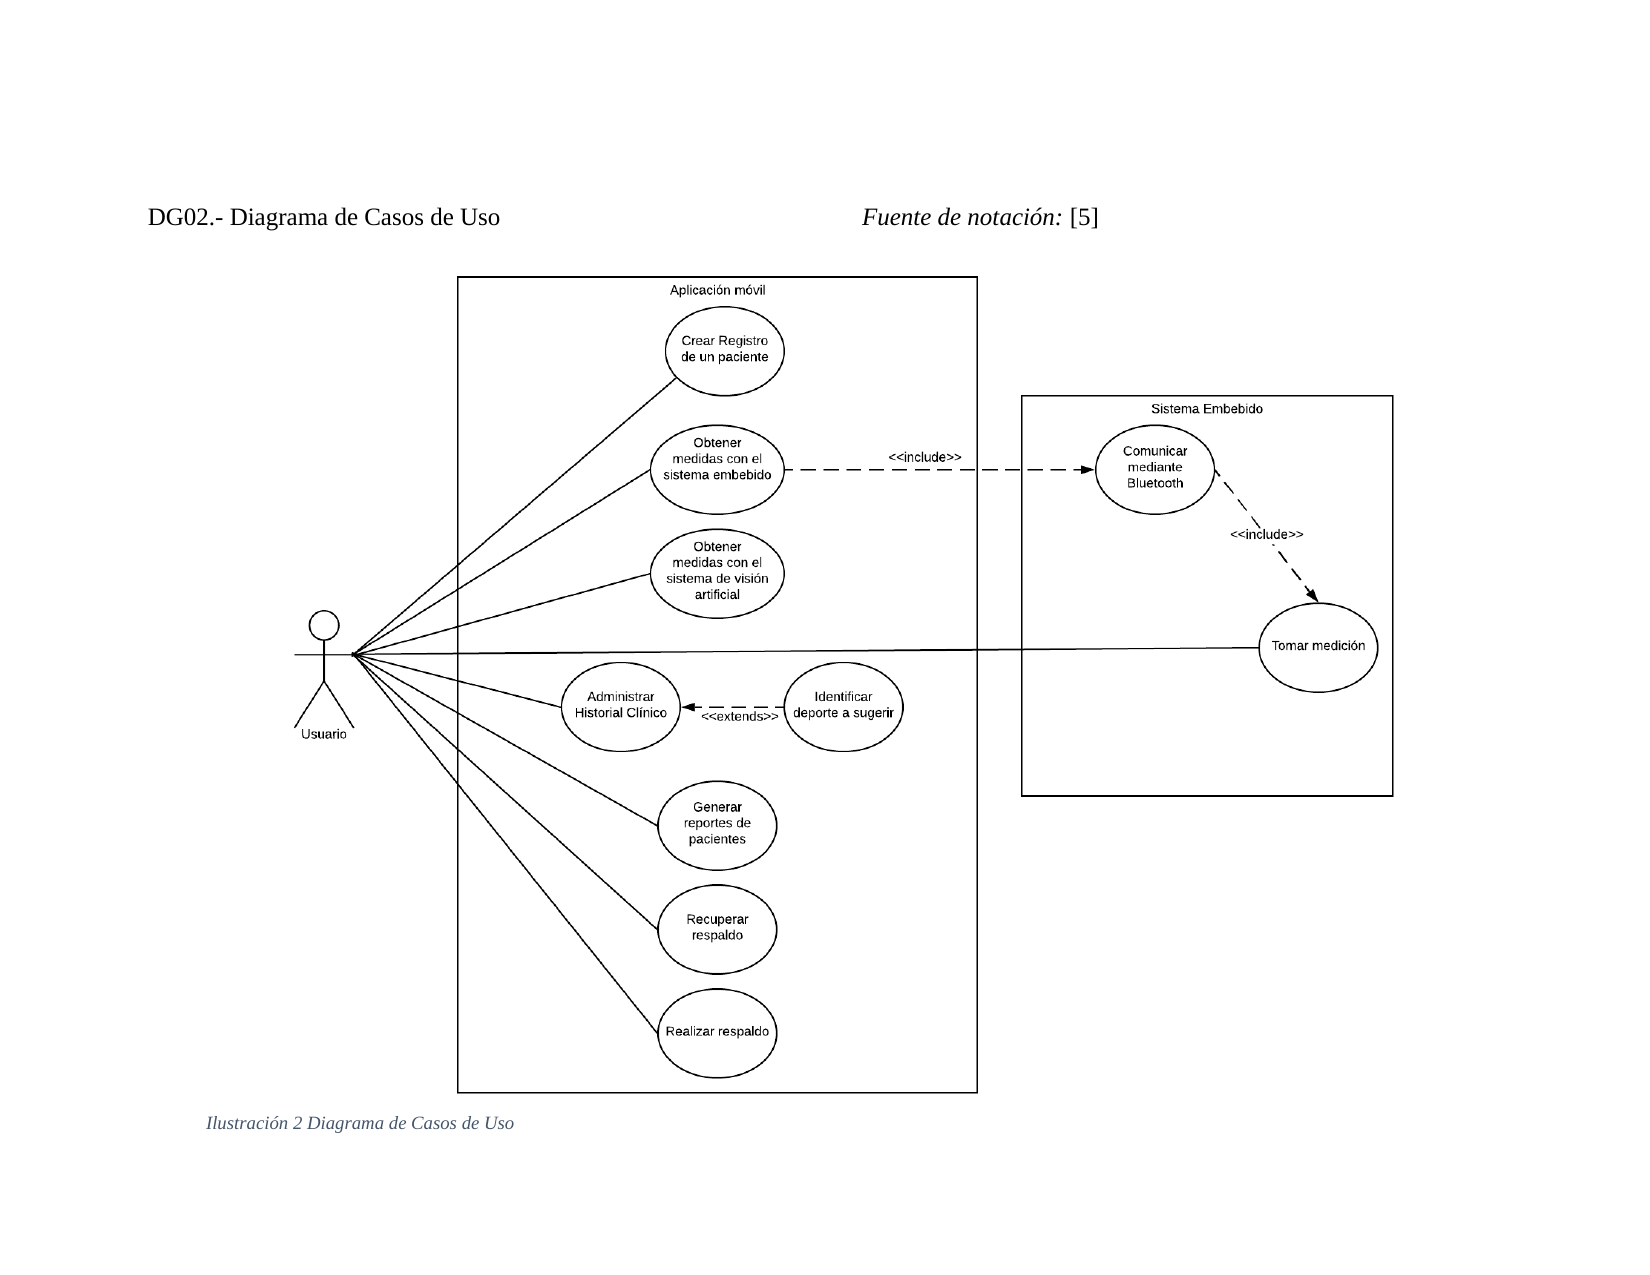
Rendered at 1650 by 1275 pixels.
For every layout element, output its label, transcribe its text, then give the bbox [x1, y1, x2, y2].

text Fuente de notación: [5] [862, 202, 1502, 231]
picture [206, 247, 1422, 1112]
text DG02.- Diagrama de Casos de Uso [148, 202, 788, 231]
